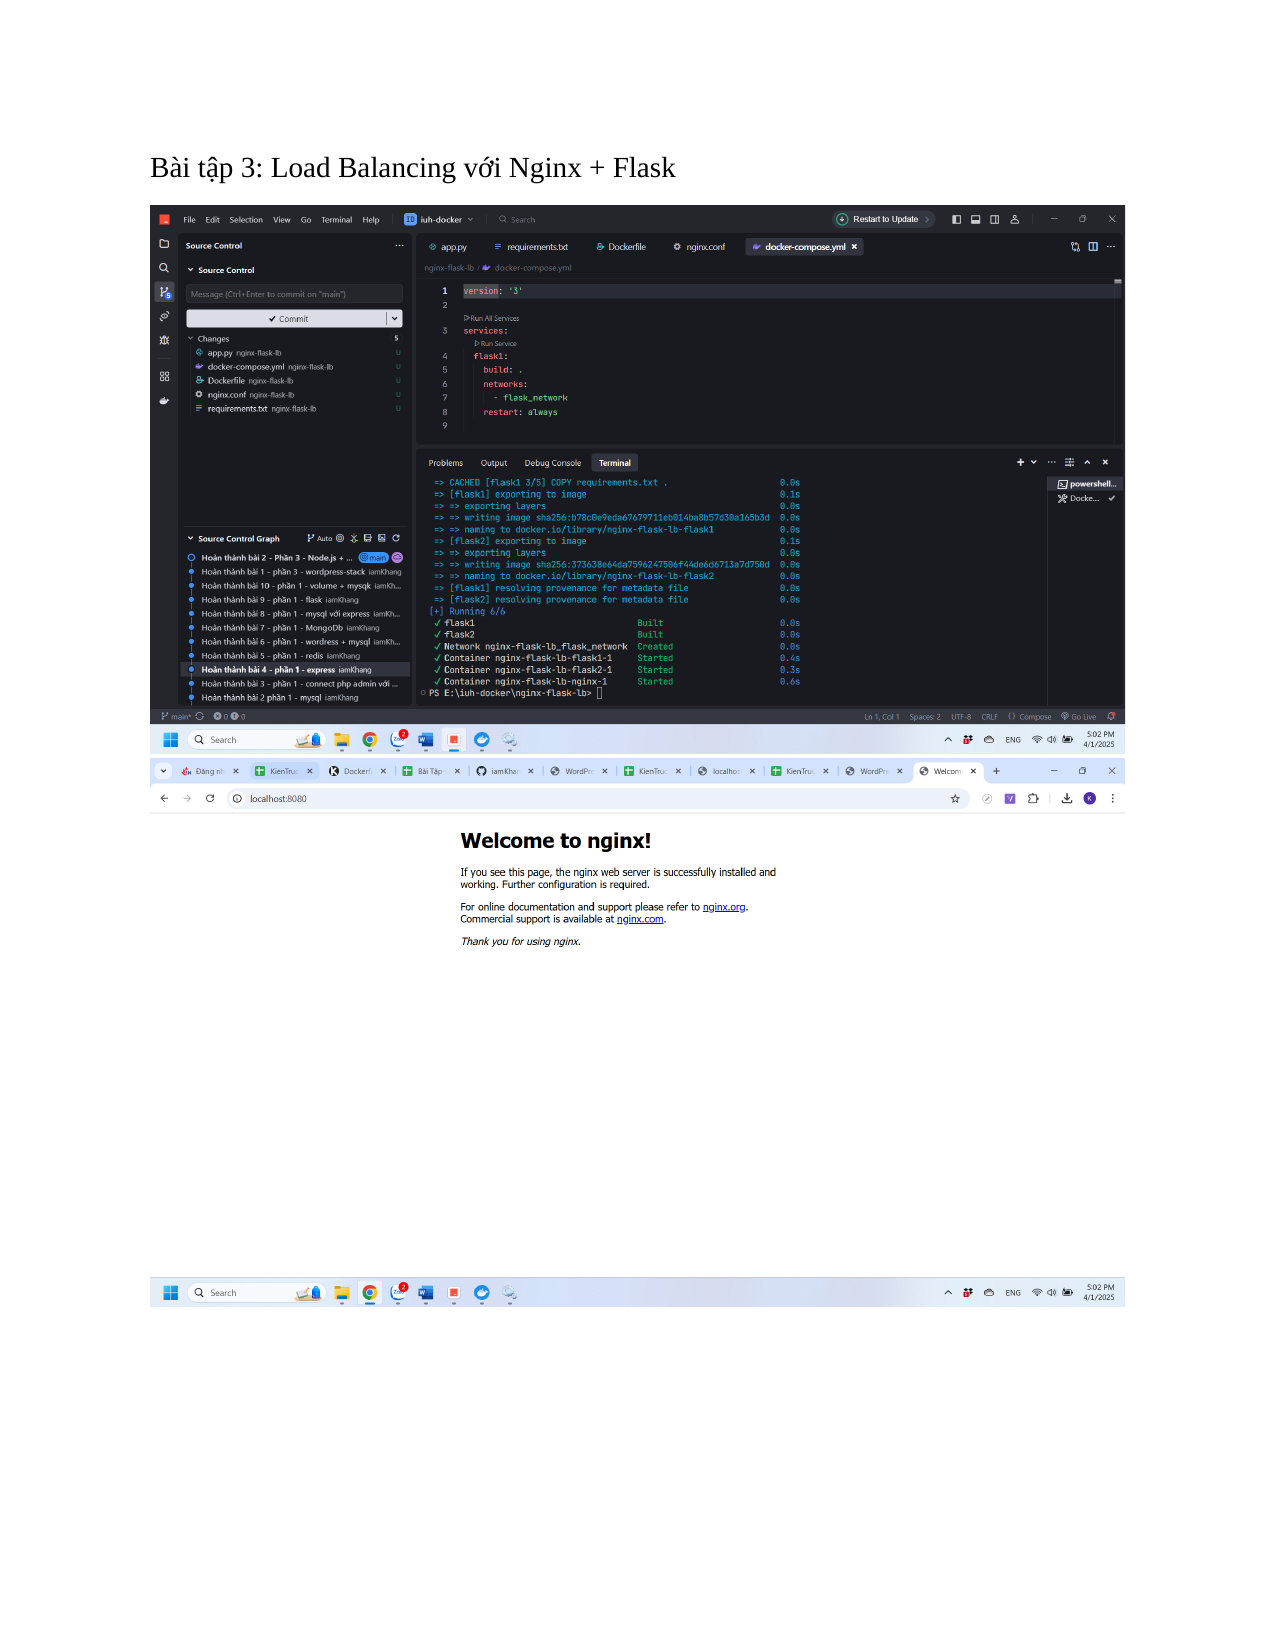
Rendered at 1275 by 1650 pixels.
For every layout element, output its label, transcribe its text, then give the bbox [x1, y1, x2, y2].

picture [150, 205, 1125, 754]
picture [150, 758, 1125, 1307]
text Bài tập 3: Load Balancing với Nginx + Flask [150, 150, 1125, 183]
